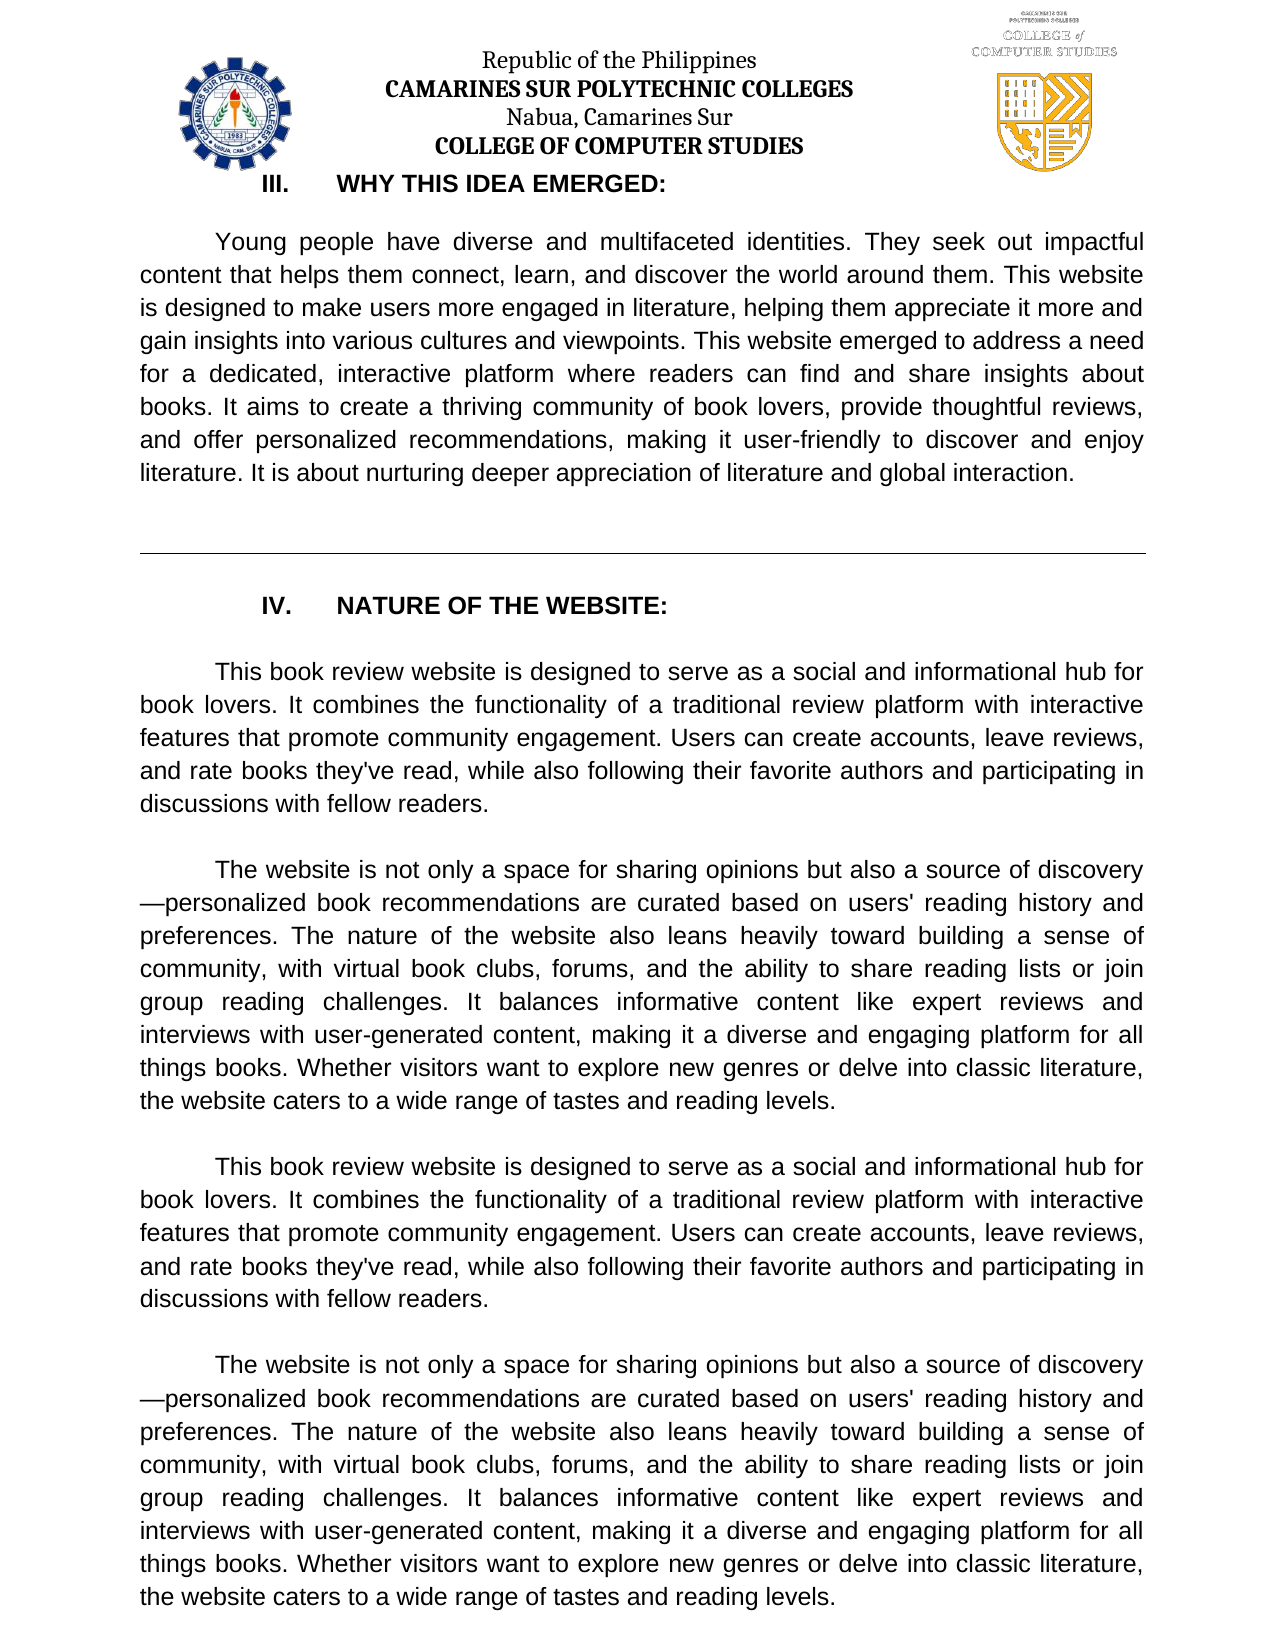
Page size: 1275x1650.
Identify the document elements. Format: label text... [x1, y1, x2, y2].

picture [947, 0, 1141, 169]
text The website is not only a space for sharing opinions but also a source of discovery—personalized book recommendations are curated based on users' reading history and preferences. The nature of the website also leans heavily toward building a sense of community, with virtual book clubs, forums, and the ability to share reading lists or join group reading challenges. It balances informative content like expert reviews and interviews with user-generated content, making it a diverse and engaging platform for all things books. Whether visitors want to explore new genres or delve into classic literature, the website caters to a wide range of tastes and reading levels. [139, 1351, 1146, 1610]
picture [173, 51, 297, 175]
text This book review website is designed to serve as a social and informational hub for book lovers. It combines the functionality of a traditional review platform with interactive features that promote community engagement. Users can create accounts, leave reviews, and rate books they've read, while also following their favorite authors and participating in discussions with fellow readers. [139, 1152, 1146, 1313]
text The website is not only a space for sharing opinions but also a source of discovery—personalized book recommendations are curated based on users' reading history and preferences. The nature of the website also leans heavily toward building a sense of community, with virtual book clubs, forums, and the ability to share reading lists or join group reading challenges. It balances informative content like expert reviews and interviews with user-generated content, making it a diverse and engaging platform for all things books. Whether visitors want to explore new genres or delve into classic literature, the website caters to a wide range of tastes and reading levels. [139, 855, 1146, 1115]
text Young people have diverse and multifaceted identities. They seek out impactful content that helps them connect, learn, and discover the world around them. This website is designed to make users more engaged in literature, helping them appreciate it more and gain insights into various cultures and viewpoints. This website emerged to address a need for a dedicated, interactive platform where readers can find and share insights about books. It aims to create a thriving community of book lovers, provide thoughtful reviews, and offer personalized recommendations, making it user-friendly to discover and enjoy literature. It is about nurturing deeper appreciation of literature and global interaction. [139, 227, 1146, 487]
text This book review website is designed to serve as a social and informational hub for book lovers. It combines the functionality of a traditional review platform with interactive features that promote community engagement. Users can create accounts, leave reviews, and rate books they've read, while also following their favorite authors and participating in discussions with fellow readers. [139, 657, 1146, 818]
list NATURE OF THE WEBSITE: [261, 591, 1146, 620]
list WHY THIS IDEA EMERGED: [261, 169, 1146, 197]
